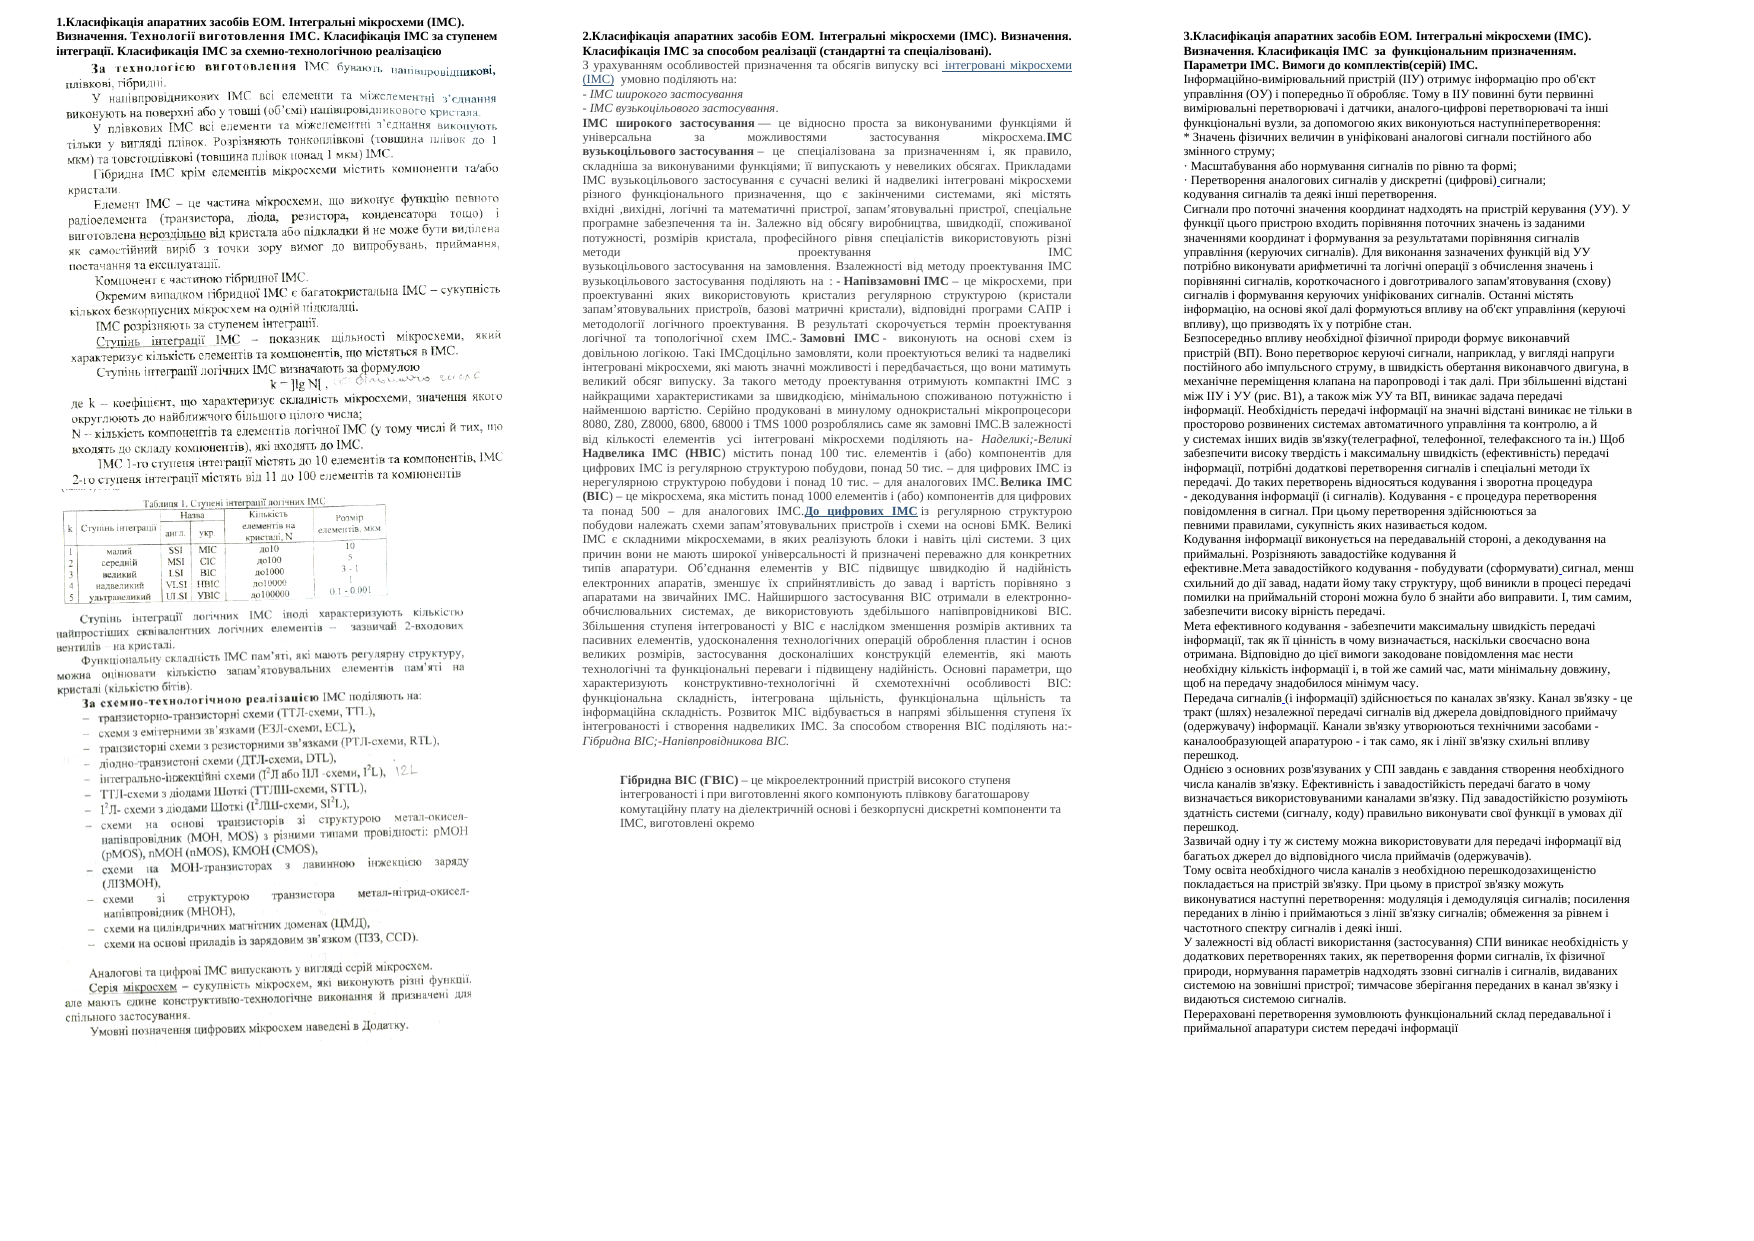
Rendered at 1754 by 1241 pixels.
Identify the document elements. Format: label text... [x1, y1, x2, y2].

picture [56, 608, 471, 1043]
text ІМС широкого застосування — це відносно проста за виконуваними функціями й універсальна за можливостями застосування мікросхема.ІМС вузькоцільового застосування – це спеціалізована за призначенням і, як правило, складніша за виконуваними функціями; її випускають у невеликих обсягах. Прикладами ІМС вузькоцільового застосування є сучасні великі й надвеликі інтегровані мікросхеми різного функціонального призначення, що є закінченими системами, які містять вхідні ,вихідні, логічні та математичні пристрої, запам’ятовувальні пристрої, спеціальне програмне забезпечення та ін. Залежно від обсягу виробництва, швидкодії, споживаної потужності, розмірів кристала, професійного рівня спеціалістів використовують різні методи проектування ІМС вузькоцільового застосування на замовлення. Взалежності від методу проектування ІМС вузькоцільового застосування поділяють на : - Напівзамовні ІМС – це мікросхеми, при проектуванні яких використовують кристализ регулярною структурою (кристали запам’ятовувальних пристроїв, базові матричні кристали), відповідні програми САПР і методології логічного проектування. В результаті скорочується термін проектування логічної та топологічної схем ІМС.- Замовні ІМС - виконують на основі схем із довільною логікою. Такі ІМСдоцільно замовляти, коли проектуються великі та надвеликі інтегровані мікросхеми, які мають значні можливості і передбачається, що вони матимуть великий обсяг випуску. За такого методу проектування отримують компактні ІМС з найкращими характеристиками за швидкодією, мінімальною споживаною потужністю і найменшою вартістю. Серійно продуковані в минулому однокристальні мікропроцесори 8080, Z80, Z8000, 6800, 68000 і TMS 1000 розроблялись саме як замовні ІМС.В залежності від кількості елементів усі інтегровані мікросхеми поділяють на- Наделикі;-Великі Надвелика ІМС (НВІС) містить понад 100 тис. елементів і (або) компонентів для цифрових ІМС із регулярною структурою побудови, понад 50 тис. – для цифрових ІМС із нерегулярною структурою побудови і понад 10 тис. – для аналогових ІМС.Велика ІМС (ВІС) – це мікросхема, яка містить понад 1000 елементів і (або) компонентів для цифрових та понад 500 – для аналогових ІМС.До цифрових ІМС із регулярною структурою побудови належать схеми запам’ятовувальних пристроїв і схеми на основі БМК. Великі ІМС є складними мікросхемами, в яких реалізують блоки і навіть цілі системи. З цих причин вони не мають широкої універсальності й призначені переважно для конкретних типів апаратури. Об’єднання елементів у ВІС підвищує швидкодію й надійність електронних апаратів, зменшує їх сприйнятливість до завад і вартість порівняно з апаратами на звичайних ІМС. Найширшого застосування ВІС отримали в електронно-обчислювальних системах, де використовують здебільшого напівпровідникові ВІС. Збільшення ступеня інтегрованості у ВІС є наслідком зменшення розмірів активних та пасивних елементів, удосконалення технологічних операцій оброблення пластин і основ великих розмірів, застосування досконаліших конструкцій елементів, які мають технологічні та функціональні переваги і підвищену надійність. Основні параметри, що характеризують конструктивно-технологічні й схемотехнічні особливості ВІС: функціональна складність, інтегрована щільність, функціональна щільність та інформаційна складність. Розвиток МІС відбувається в напрямі збільшення ступеня їх інтегрованості і створення надвеликих ІМС. За способом створення ВІС поділяють на:-Гібридна ВІС;-Напівпровідникова ВІС. [582, 115, 1072, 748]
text Гібридна ВІС (ГВІС) – це мікроелектронний пристрій високого ступеня інтегрованості і при виготовленні якого компонують плівкову багатошарову комутаційну плату на діелектричній основі і безкорпусні дискретні компоненти та ІМС, виготовлені окремо [620, 773, 1072, 830]
text - ІМС вузькоцільового застосування. [582, 101, 1072, 115]
text Інформаційно-вимірювальний пристрій (ІІУ) отримує інформацію про об'єкт управління (ОУ) і попередньо її обробляє. Тому в ІІУ повинні бути первинні вимірювальні перетворювачі і датчики, аналого-цифрові перетворювачі та інші функціональні вузли, за допомогою яких виконуються наступніперетворення: * Значень фізичних величин в уніфіковані аналогові сигнали постійного або змінного струму; · Масштабування або нормування сигналів по рівню та формі; · Перетворення аналогових сигналів у дискретні (цифрові) сигнали; кодування сигналів та деякі інші перетворення. Сигнали про поточні значення координат надходять на пристрій керування (УУ). У функції цього пристрою входить порівняння поточних значень із заданими значеннями координат і формування за результатами порівняння сигналів управління (керуючих сигналів). Для виконання зазначених функцій від УУ потрібно виконувати арифметичні та логічні операції з обчислення значень і порівнянні сигналів, короткочасного і довготривалого запам'ятовування (схову) сигналів і формування керуючих уніфікованих сигналів. Останні містять інформацію, на основі якої далі формуються впливу на об'єкт управління (керуючі впливу), що призводять їх у потрібне стан. Безпосередньо впливу необхідної фізичної природи формує виконавчий пристрій (ВП). Воно перетворює керуючі сигнали, наприклад, у вигляді напруги постійного або імпульсного струму, в швидкість обертання виконавчого двигуна, в механічне переміщення клапана на паропроводі і так далі. При збільшенні відстані між ІІУ і УУ (рис. В1), а також між УУ та ВП, виникає задача передачі інформації. Необхідність передачі інформації на значні відстані виникає не тільки в просторово розвинених системах автоматичного управління та контролю, а й у системах інших видів зв'язку(телеграфної, телефонної, телефаксного та ін.) Щоб забезпечити високу твердість і максимальну швидкість (ефективність) передачі інформації, потрібні додаткові перетворення сигналів і спеціальні методи їх передачі. До таких перетворень відносяться кодування і зворотна процедура - декодування інформації (і сигналів). Кодування - є процедура перетворення повідомлення в сигнал. При цьому перетворення здійснюються за певними правилами, сукупність яких називається кодом. Кодування інформації виконується на передавальній стороні, а декодування на приймальні. Розрізняють завадостійке кодування й ефективне.Мета завадостійкого кодування - побудувати (сформувати) сигнал, менш схильний до дії завад, надати йому таку структуру, щоб виникли в процесі передачі помилки на приймальній стороні можна було б знайти або виправити. І, тим самим, забезпечити високу вірність передачі. Мета ефективного кодування - забезпечити максимальну швидкість передачі інформації, так як її цінність в чому визначається, наскільки своєчасно вона отримана. Відповідно до цієї вимоги закодоване повідомлення має нести необхідну кількість інформації і, в той же самий час, мати мінімальну довжину, щоб на передачу знадобилося мінімум часу. Передача сигналів (і інформації) здійснюється по каналах зв'язку. Канал зв'язку - це тракт (шлях) незалежної передачі сигналів від джерела довідповідного приймачу (одержувачу) інформації. Канали зв'язку утворюються технічними засобами - каналообразующей апаратурою - і так само, як і лінії зв'язку схильні впливу перешкод. Однією з основних розв'язуваних у СПІ завдань є завдання створення необхідного числа каналів зв'язку. Ефективність і завадостійкість передачі багато в чому визначається використовуваними каналами зв'язку. Під завадостійкістю розуміють здатність системи (сигналу, коду) правильно виконувати свої функції в умовах дії перешкод. Зазвичай одну і ту ж систему можна використовувати для передачі інформації від багатьох джерел до відповідного числа приймачів (одержувачів). Тому освіта необхідного числа каналів з необхідною перешкодозахищеністю покладається на пристрій зв'язку. При цьому в пристрої зв'язку можуть виконуватися наступні перетворення: модуляція і демодуляція сигналів; посилення переданих в лінію і приймаються з лінії зв'язку сигналів; обмеження за рівнем і частотного спектру сигналів і деякі інші. У залежності від області використання (застосування) СПИ виникає необхідність у додаткових перетвореннях таких, як перетворення форми сигналів, їх фізичної природи, нормування параметрів надходять ззовні сигналів і сигналів, видаваних системою на зовнішні пристрої; тимчасове зберігання переданих в канал зв'язку і видаються системою сигналів. Перераховані перетворення зумовлюють функціональний склад передавальної і приймальної апаратури систем передачі інформації [1183, 72, 1636, 1035]
text 1.Класифікація апаратних засобів ЕОМ. Інтегральні мікросхеми (ІМС). Визначення. Технології виготовлення ІМС. Класифікація ІМС за ступенем інтеграції. Класификація IМC за схемно-технологічною реалізацією [56, 15, 508, 58]
text З урахуванням особливостей призначення та обсягів випуску всі інтегровані мікросхеми (ІМС) умовно поділяють на: [582, 58, 1072, 87]
text 3.Класифікація апаратних засобів ЕОМ. Інтегральні мікросхеми (ІМС). Визначення. Класификація ІМС за функціональним призначенням. Параметри ІМС. Вимоги до комплектів(серій) ІМС. [1183, 29, 1636, 72]
text 2.Класифікація апаратних засобів ЕОМ. Інтегральні мікросхеми (ІМС). Визначення. Класифікація ІMС за способом реалізації (стандартні та спеціалізовані). [582, 29, 1072, 58]
text - ІМС широкого застосування [582, 87, 1072, 101]
